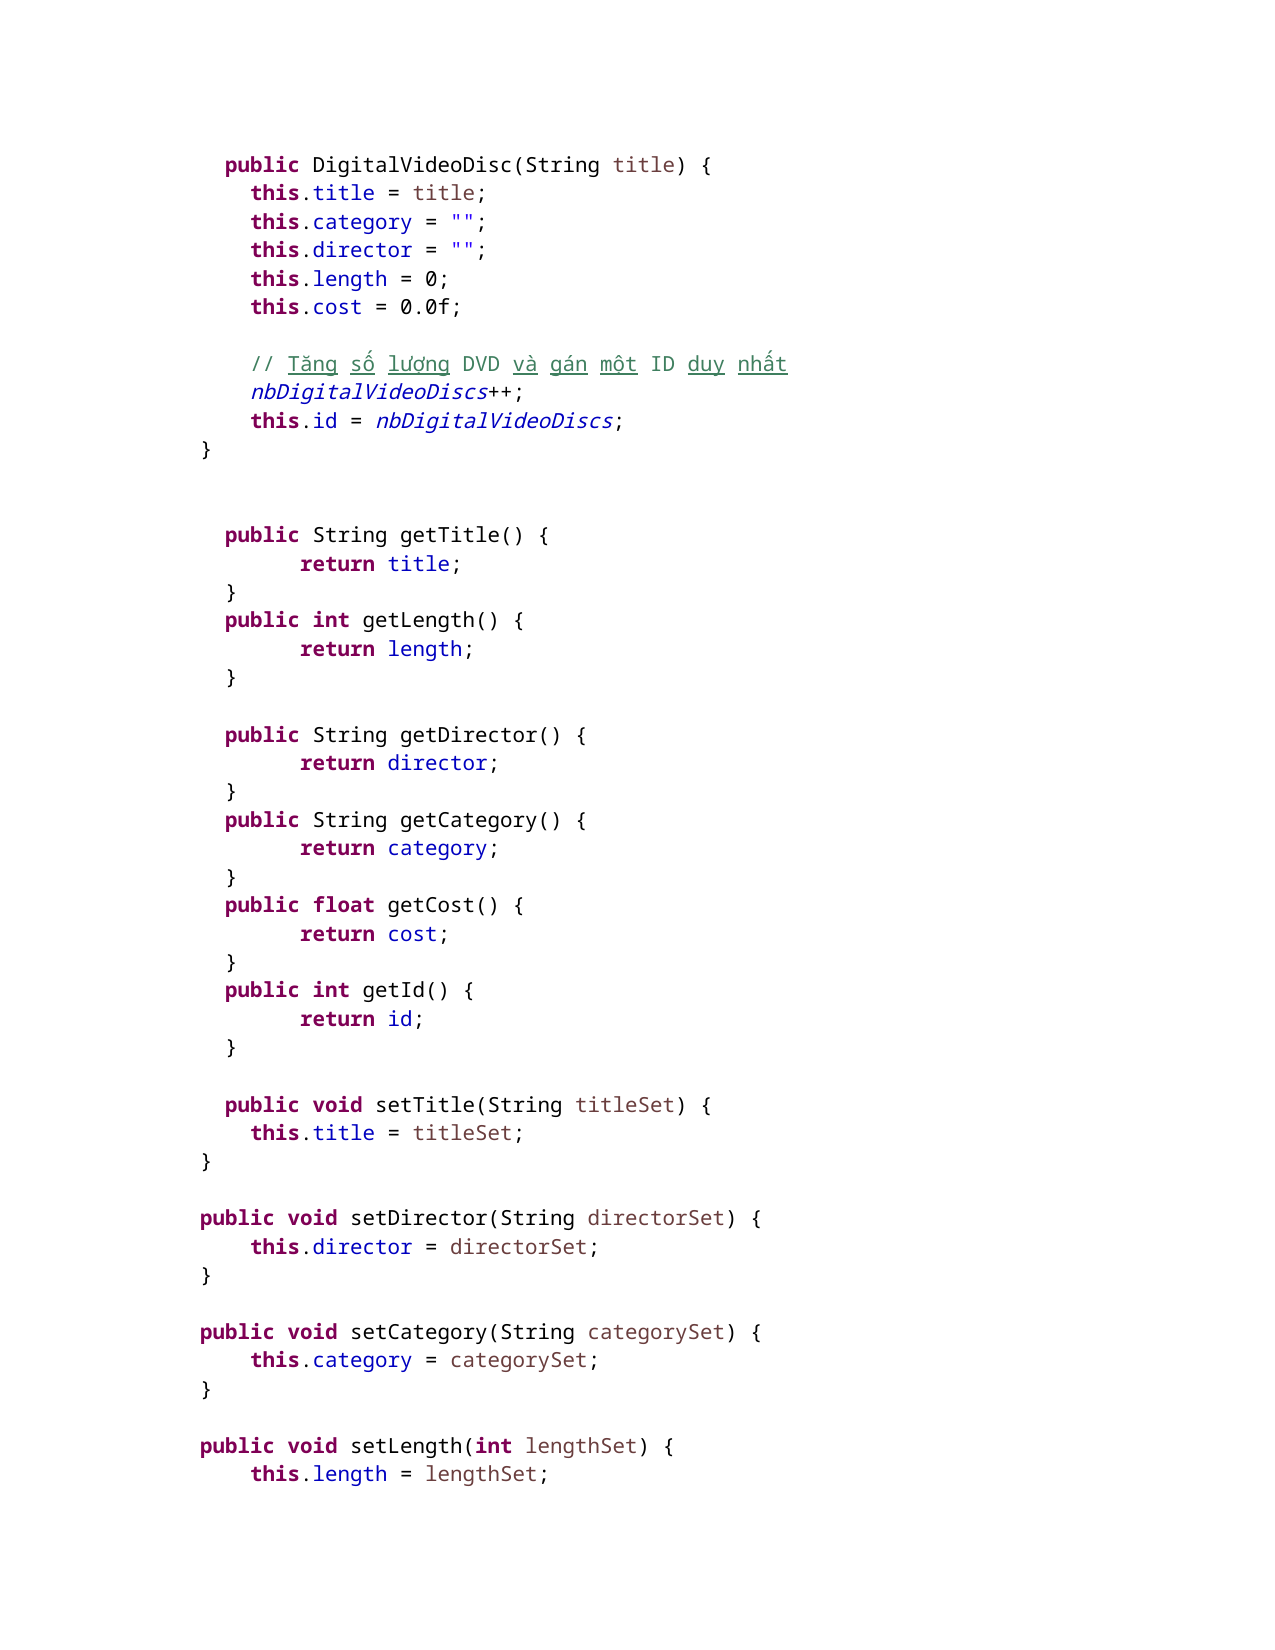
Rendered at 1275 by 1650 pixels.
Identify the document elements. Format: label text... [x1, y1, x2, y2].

text this.cost = 0.0f; [150, 292, 1125, 321]
text } [150, 862, 1125, 890]
text public int getLength() { [150, 606, 1125, 634]
text this.id = nbDigitalVideoDiscs; [150, 406, 1125, 434]
text public String getCategory() { [150, 805, 1125, 833]
text } [150, 1147, 1125, 1175]
text } [150, 777, 1125, 805]
text } [150, 434, 1125, 463]
text this.length = 0; [150, 264, 1125, 292]
text return director; [150, 748, 1125, 777]
text public void setLength(int lengthSet) { [150, 1431, 1125, 1459]
text public String getDirector() { [150, 720, 1125, 748]
text } [150, 1374, 1125, 1402]
text } [150, 947, 1125, 976]
text this.title = titleSet; [150, 1118, 1125, 1147]
text return cost; [150, 919, 1125, 947]
text this.length = lengthSet; [150, 1459, 1125, 1488]
text return id; [150, 1004, 1125, 1032]
text public void setDirector(String directorSet) { [150, 1203, 1125, 1232]
text public String getTitle() { [150, 520, 1125, 549]
text this.director = ""; [150, 235, 1125, 264]
text this.category = categorySet; [150, 1346, 1125, 1374]
text // Tăng số lượng DVD và gán một ID duy nhất [150, 349, 1125, 377]
text public float getCost() { [150, 890, 1125, 919]
text } [150, 1260, 1125, 1289]
text public DigitalVideoDisc(String title) { [150, 150, 1125, 178]
text this.title = title; [150, 178, 1125, 207]
text return category; [150, 833, 1125, 862]
text this.category = ""; [150, 207, 1125, 235]
text public void setCategory(String categorySet) { [150, 1317, 1125, 1346]
text return title; [150, 549, 1125, 577]
text this.director = directorSet; [150, 1232, 1125, 1260]
text public int getId() { [150, 976, 1125, 1004]
text } [150, 662, 1125, 691]
text return length; [150, 634, 1125, 662]
text public void setTitle(String titleSet) { [150, 1090, 1125, 1118]
text } [150, 577, 1125, 606]
text nbDigitalVideoDiscs++; [150, 377, 1125, 406]
text } [150, 1032, 1125, 1061]
